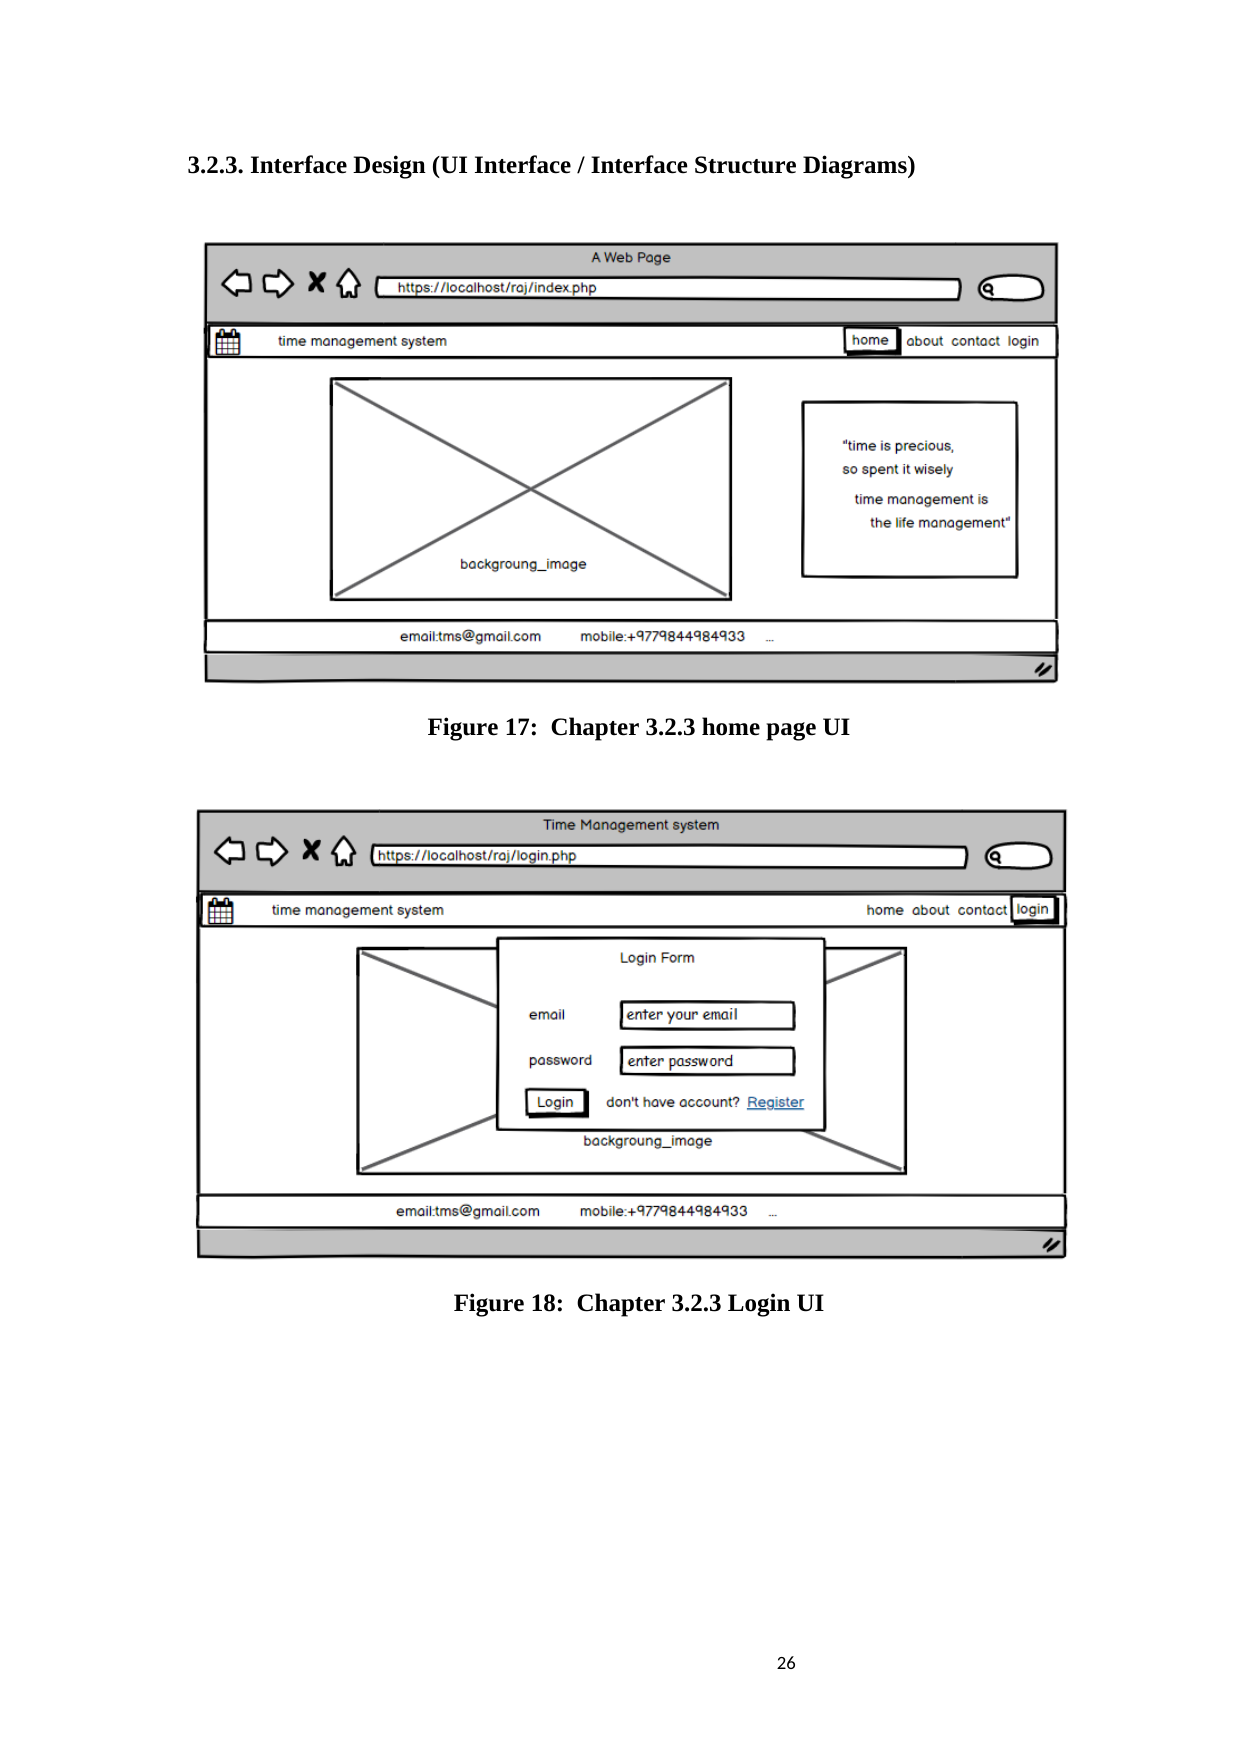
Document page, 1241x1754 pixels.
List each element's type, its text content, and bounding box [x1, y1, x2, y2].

subtitle 3.2.3. Interface Design (UI Interface / Interface Structure Diagrams) [187, 150, 1090, 179]
text Figure 18: Chapter 3.2.3 Login UI [187, 1288, 1090, 1317]
picture [187, 798, 1090, 1273]
text Figure 17: Chapter 3.2.3 home page UI [187, 712, 1090, 741]
picture [187, 220, 1090, 697]
